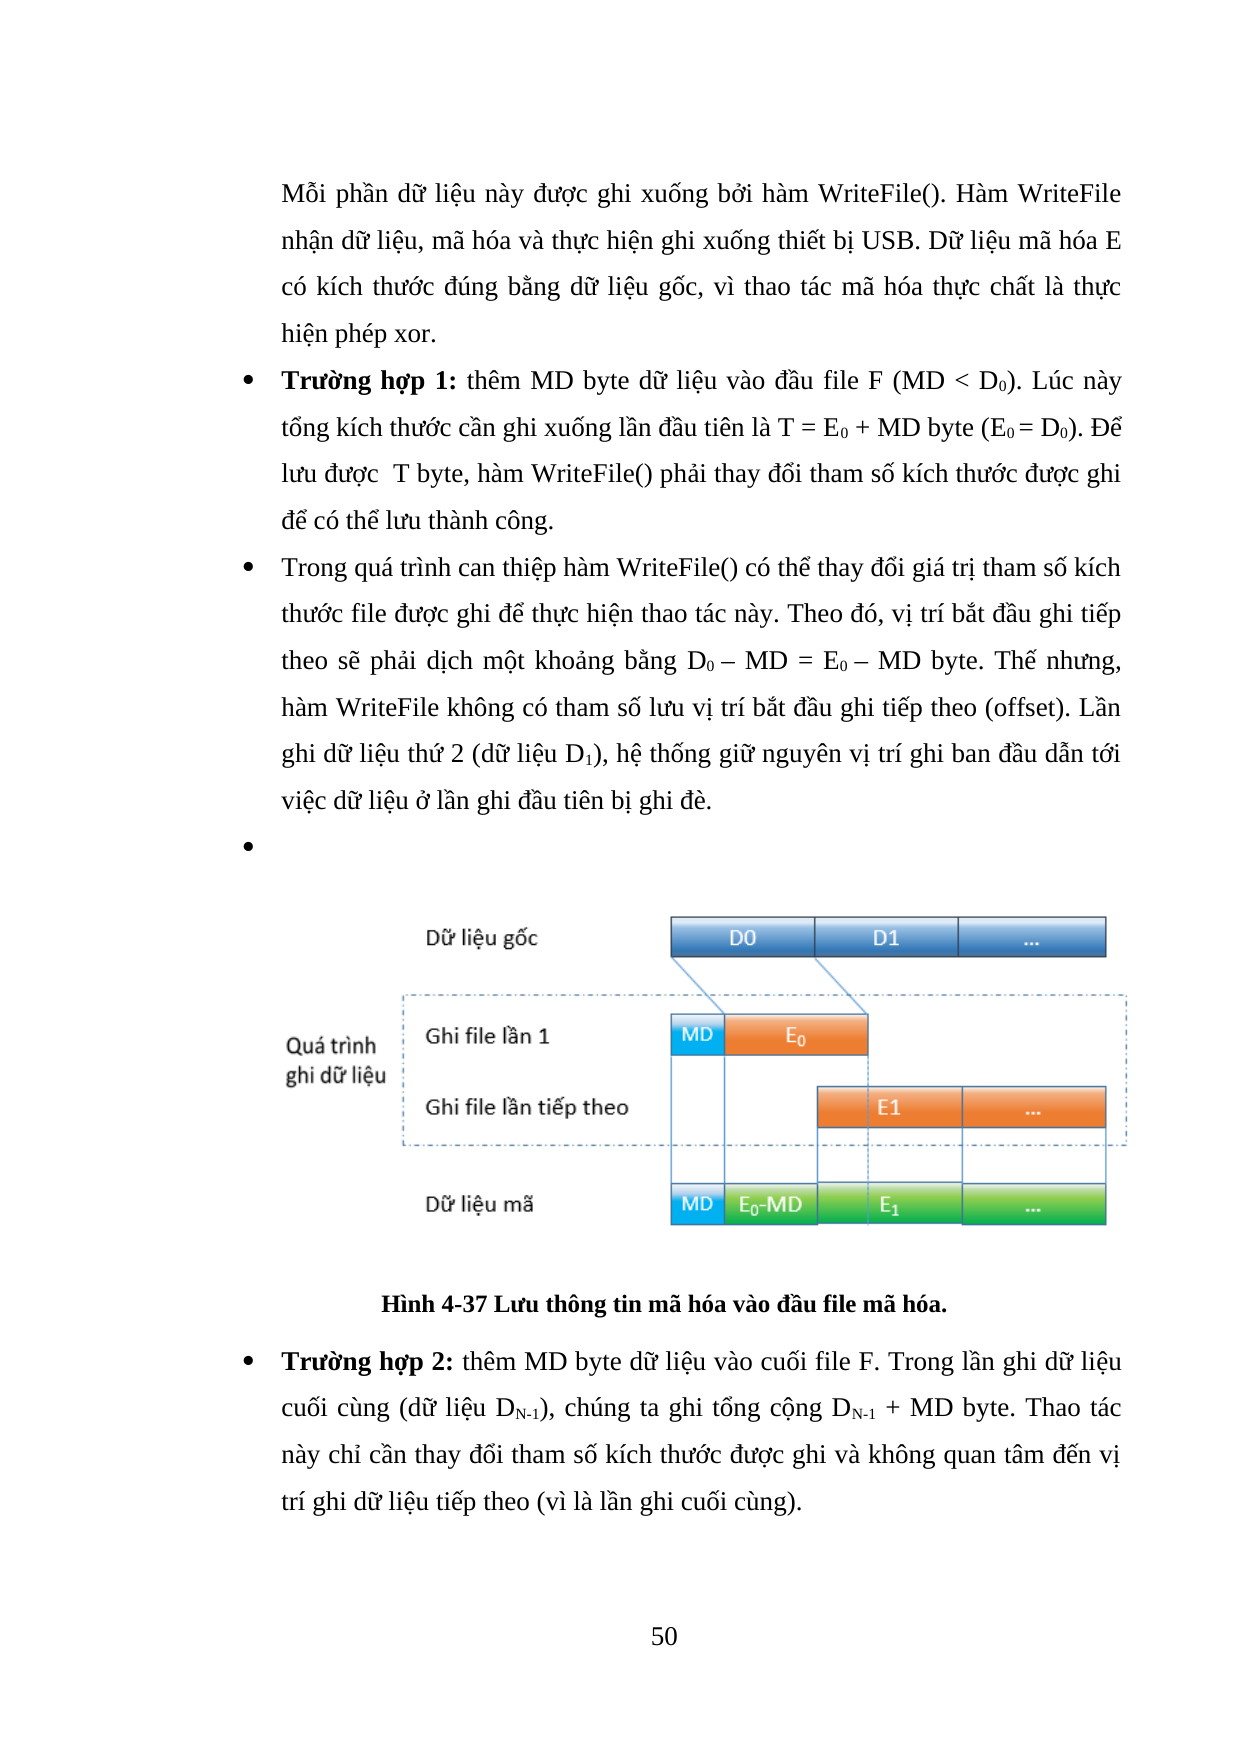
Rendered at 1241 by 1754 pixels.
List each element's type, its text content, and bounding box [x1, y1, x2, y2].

list Trường hợp 1: thêm MD byte dữ liệu vào đầu file F (MD < D0). Lúc này tổng kích thước cần ghi xuống lần đầu tiên là T = E0 + MD byte (E0 = D0). Để lưu được T byte, hàm WriteFile() phải thay đổi tham số kích thước được ghi để có thể lưu thành công. [244, 364, 1122, 535]
list Trường hợp 2: thêm MD byte dữ liệu vào cuối file F. Trong lần ghi dữ liệu cuối cùng (dữ liệu DN-1), chúng ta ghi tổng cộng DN-1 + MD byte. Thao tác này chỉ cần thay đổi tham số kích thước được ghi và không quan tâm đến vị trí ghi dữ liệu tiếp theo (vì là lần ghi cuối cùng). [244, 1345, 1122, 1516]
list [244, 177, 1122, 348]
picture [243, 877, 1160, 1261]
list Trong quá trình can thiệp hàm WriteFile() có thể thay đổi giá trị tham số kích thước file được ghi để thực hiện thao tác này. Theo đó, vị trí bắt đầu ghi tiếp theo sẽ phải dịch một khoảng bằng D0 – MD = E0 – MD byte. Thế nhưng, hàm WriteFile không có tham số lưu vị trí bắt đầu ghi tiếp theo (offset). Lần ghi dữ liệu thứ 2 (dữ liệu D1), hệ thống giữ nguyên vị trí ghi ban đầu dẫn tới việc dữ liệu ở lần ghi đầu tiên bị ghi đè. [244, 551, 1122, 815]
